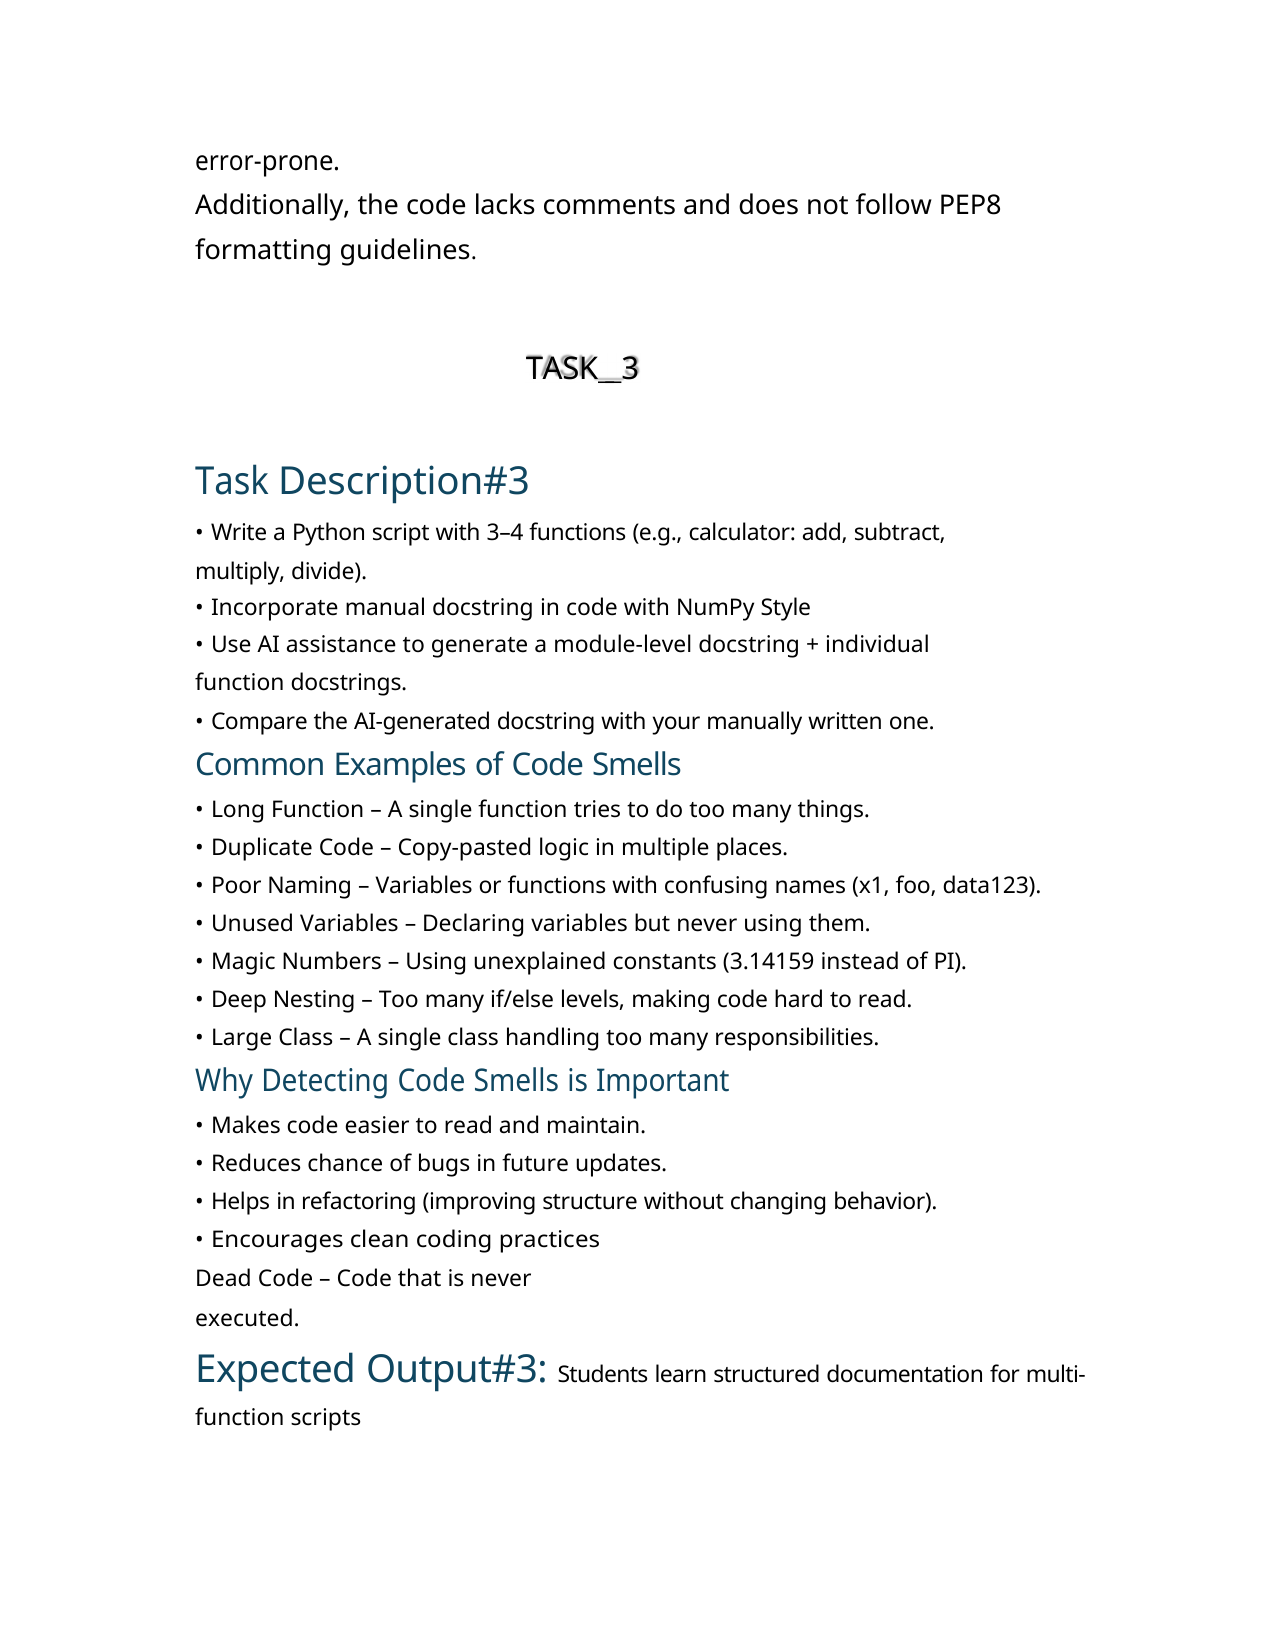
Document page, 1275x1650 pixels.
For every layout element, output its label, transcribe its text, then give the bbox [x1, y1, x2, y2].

list Magic Numbers – Using unexplained constants (3.14159 instead of PI). [195, 945, 1087, 976]
list Deep Nesting – Too many if/else levels, making code hard to read. [195, 983, 1087, 1014]
list Write a Python script with 3–4 functions (e.g., calculator: add, subtract, multiply, divide). [195, 516, 1017, 587]
list Long Function – A single function tries to do too many things. [195, 793, 1087, 825]
text Additionally, the code lacks comments and does not follow PEP8 formatting guidelines. [195, 186, 1076, 267]
text Expected Output#3: Students learn structured documentation for multi- function scripts [195, 1341, 1087, 1432]
list Compare the AI-generated docstring with your manually written one. [195, 705, 1087, 736]
subtitle Task Description#3 [195, 453, 1087, 506]
text error-prone. [195, 142, 1087, 178]
subtitle Common Examples of Code Smells [195, 742, 1087, 785]
list Use AI assistance to generate a module-level docstring + individual function docstrings. [195, 628, 972, 697]
list Reduces chance of bugs in future updates. [195, 1147, 1087, 1178]
list Unused Variables – Declaring variables but never using them. [195, 907, 1087, 938]
list Makes code easier to read and maintain. [195, 1109, 1087, 1141]
list Helps in refactoring (improving structure without changing behavior). [195, 1185, 1087, 1216]
list Poor Naming – Variables or functions with confusing names (x1, foo, data123). [195, 869, 1087, 900]
picture [525, 353, 641, 383]
list Duplicate Code – Copy-pasted logic in multiple places. [195, 831, 1087, 863]
list Encourages clean coding practices Dead Code – Code that is never executed. [195, 1223, 616, 1333]
list Large Class – A single class handling too many responsibilities. [195, 1021, 1087, 1052]
list Incorporate manual docstring in code with NumPy Style [195, 594, 1087, 621]
subtitle Why Detecting Code Smells is Important [195, 1058, 1087, 1101]
